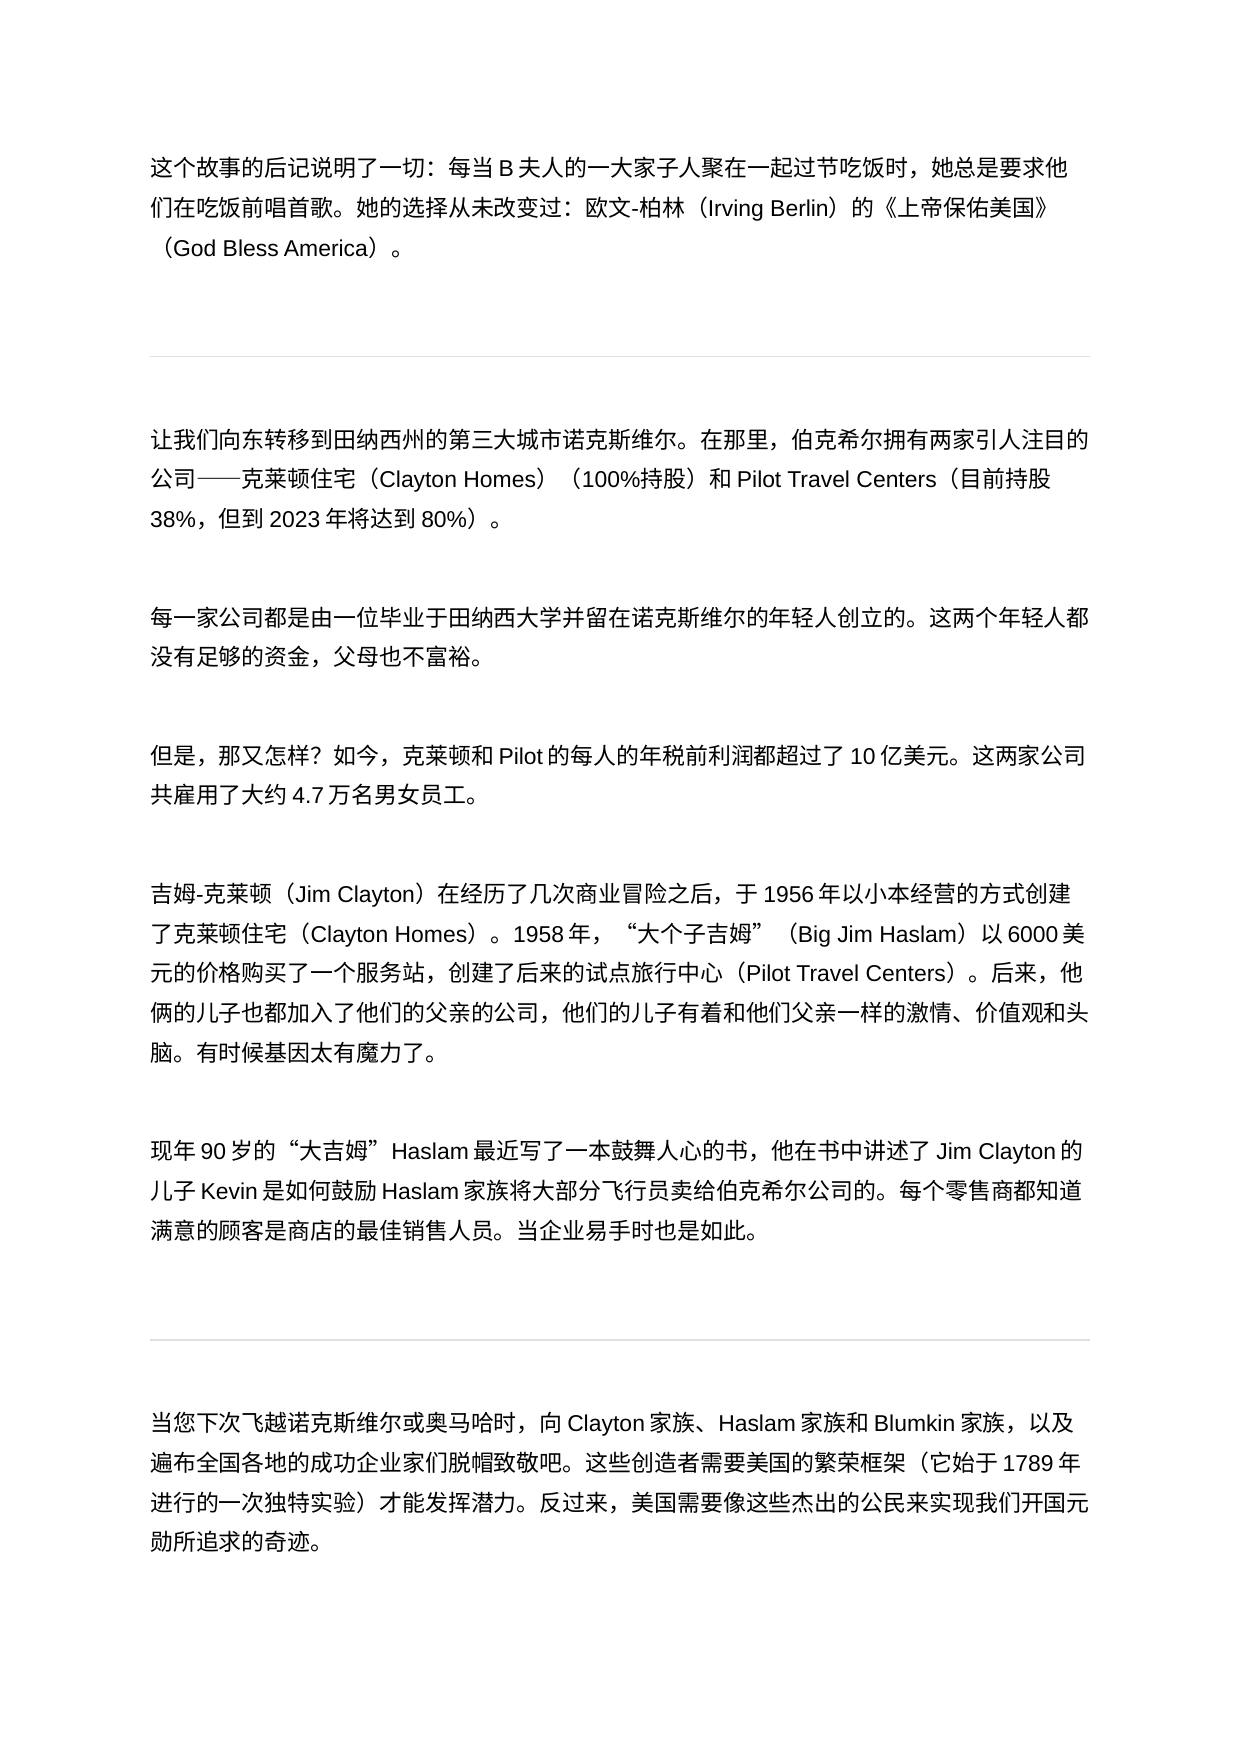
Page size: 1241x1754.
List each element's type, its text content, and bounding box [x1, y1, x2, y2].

text 但是，那又怎样？如今，克莱顿和Pilot的每人的年税前利润都超过了10亿美元。这两家公司共雇用了大约4.7万名男女员工。 [150, 738, 1090, 811]
text 这个故事的后记说明了一切：每当B夫人的一大家子人聚在一起过节吃饭时，她总是要求他们在吃饭前唱首歌。她的选择从未改变过：欧文-柏林（Irving Berlin）的《上帝保佑美国》（God Bless America）。 [150, 150, 1090, 263]
text 吉姆-克莱顿（Jim Clayton）在经历了几次商业冒险之后，于1956年以小本经营的方式创建了克莱顿住宅（Clayton Homes）。1958年，“大个子吉姆”（Big Jim Haslam）以6000美元的价格购买了一个服务站，创建了后来的试点旅行中心（Pilot Travel Centers）。后来，他俩的儿子也都加入了他们的父亲的公司，他们的儿子有着和他们父亲一样的激情、价值观和头脑。有时候基因太有魔力了。 [150, 876, 1090, 1068]
text 当您下次飞越诺克斯维尔或奥马哈时，向Clayton家族、Haslam家族和Blumkin家族，以及遍布全国各地的成功企业家们脱帽致敬吧。这些创造者需要美国的繁荣框架（它始于1789年进行的一次独特实验）才能发挥潜力。反过来，美国需要像这些杰出的公民来实现我们开国元勋所追求的奇迹。 [150, 1405, 1090, 1557]
text 每一家公司都是由一位毕业于田纳西大学并留在诺克斯维尔的年轻人创立的。这两个年轻人都没有足够的资金，父母也不富裕。 [150, 599, 1090, 672]
text 现年90岁的“大吉姆”Haslam最近写了一本鼓舞人心的书，他在书中讲述了Jim Clayton的儿子Kevin是如何鼓励Haslam家族将大部分飞行员卖给伯克希尔公司的。每个零售商都知道满意的顾客是商店的最佳销售人员。当企业易手时也是如此。 [150, 1133, 1090, 1246]
text 让我们向东转移到田纳西州的第三大城市诺克斯维尔。在那里，伯克希尔拥有两家引人注目的公司——克莱顿住宅（Clayton Homes）（100%持股）和Pilot Travel Centers（目前持股38%，但到2023年将达到80%）。 [150, 422, 1090, 534]
